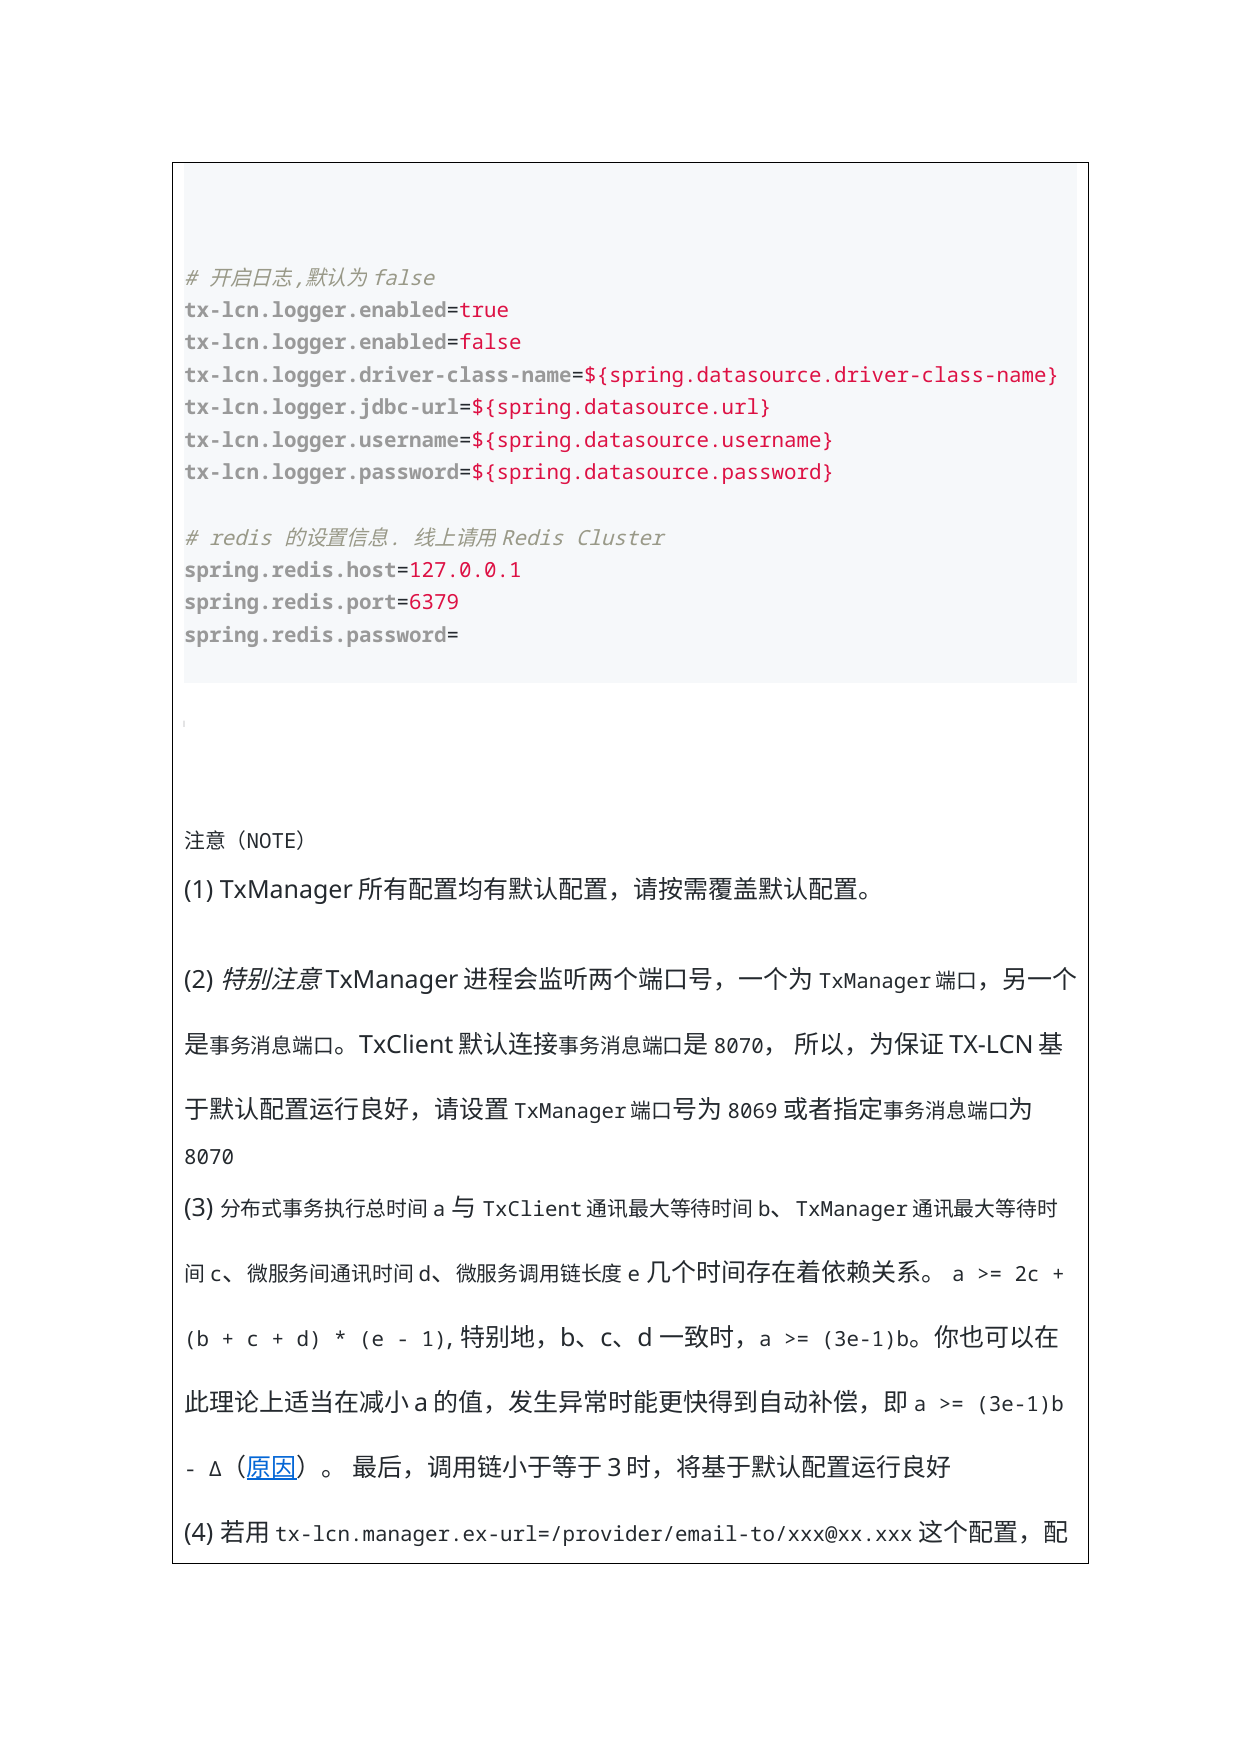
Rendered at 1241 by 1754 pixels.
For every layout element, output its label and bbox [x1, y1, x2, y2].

table_header [173, 163, 1088, 1563]
